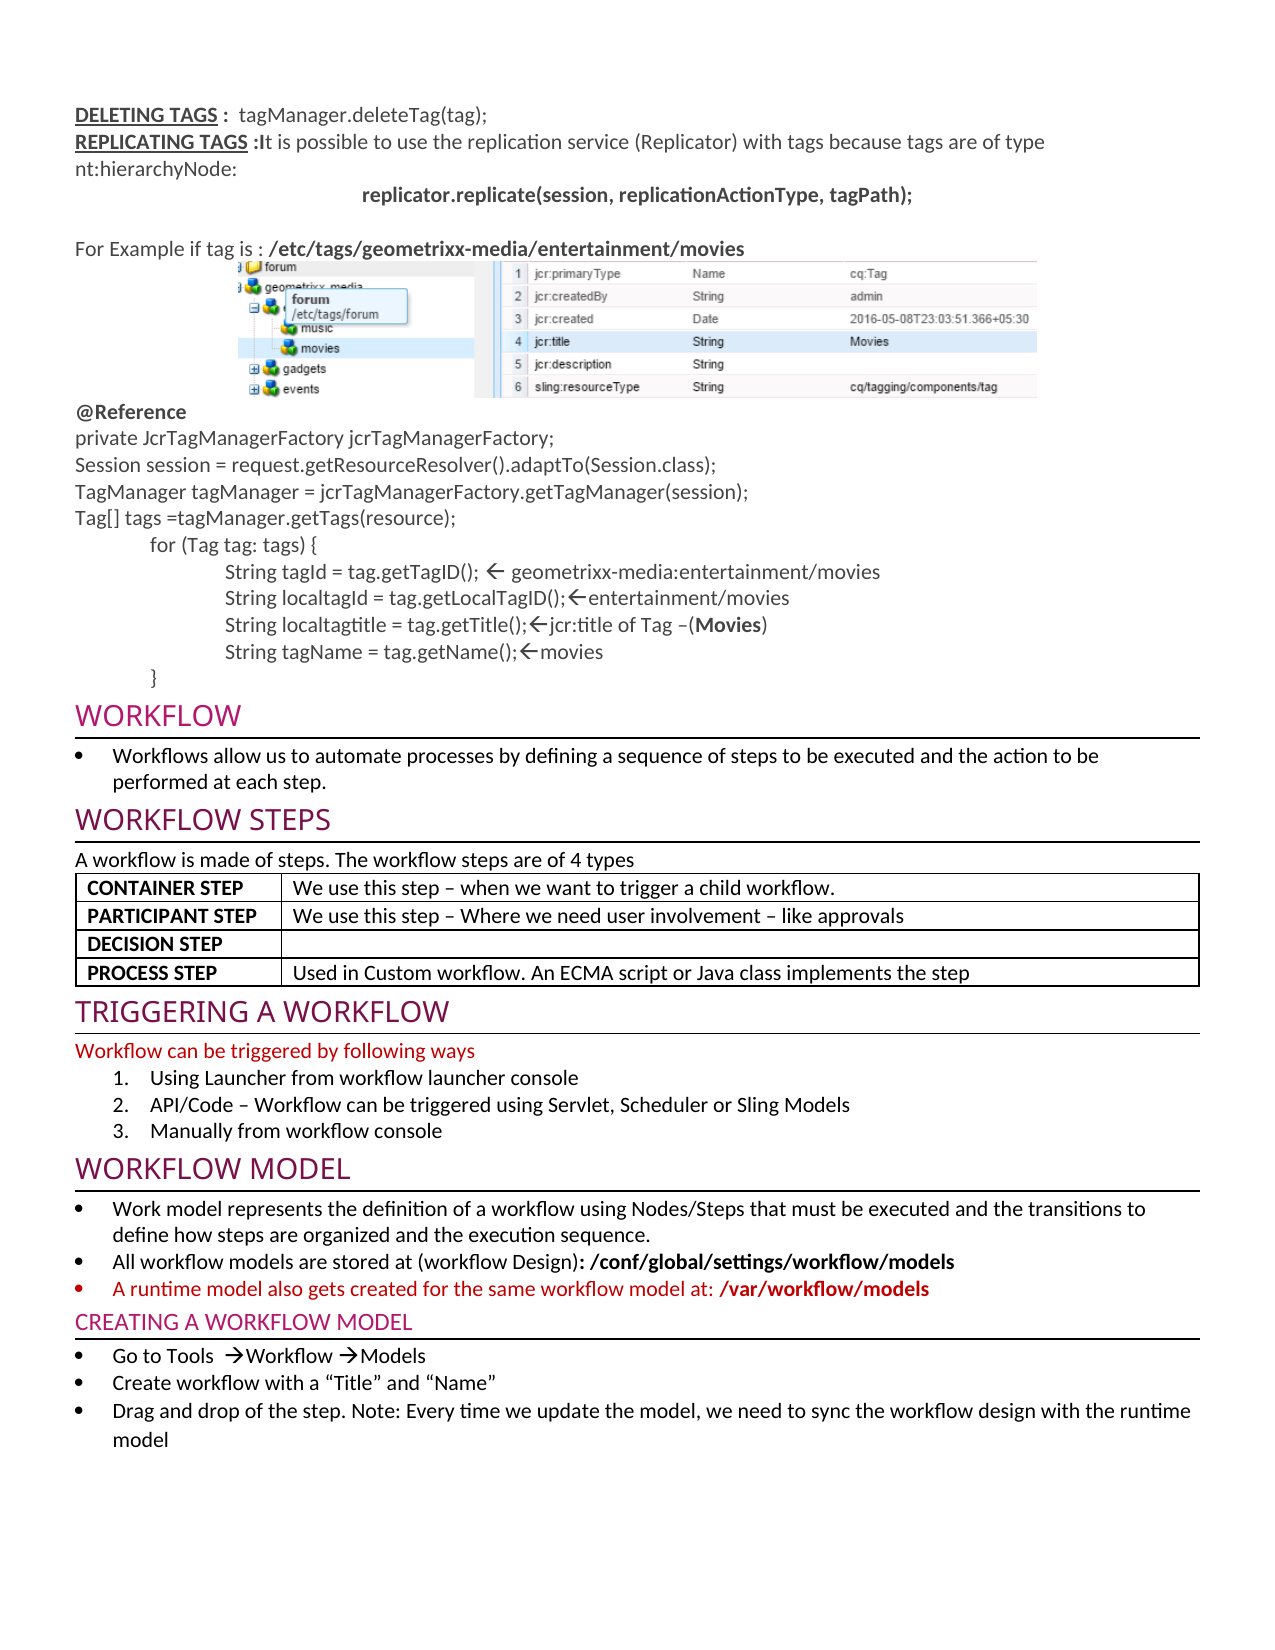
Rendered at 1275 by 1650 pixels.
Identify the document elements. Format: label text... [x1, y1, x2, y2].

list Work model represents the definition of a workflow using Nodes/Steps that must be executed and the transitions to define how steps are organized and the execution sequence. [75, 1195, 1200, 1248]
list Using Launcher from workflow launcher console [112, 1064, 1200, 1091]
list Create workflow with a “Title” and “Name” [75, 1369, 1200, 1396]
text TagManager tagManager = jcrTagManagerFactory.getTagManager(session); [75, 478, 1200, 504]
table_cell DECISION STEP [77, 931, 281, 957]
table_header We use this step – when we want to trigger a child workflow. [282, 874, 1198, 901]
table_cell Used in Custom workflow. An ECMA script or Java class implements the step [282, 959, 1198, 985]
text Tag[] tags =tagManager.getTags(resource); [75, 504, 1200, 531]
list A runtime model also gets created for the same workflow model at: /var/workflow/models [75, 1275, 1200, 1301]
text A workflow is made of steps. The workflow steps are of 4 types [75, 846, 1200, 872]
text private JcrTagManagerFactory jcrTagManagerFactory; [75, 424, 1200, 451]
text For Example if tag is : /etc/tags/geometrixx-media/entertainment/movies [75, 235, 1200, 262]
subtitle WORKFLOW [75, 695, 1200, 737]
picture [238, 261, 1037, 398]
list Go to Tools Workflow Models [75, 1342, 1200, 1369]
list Manually from workflow console [112, 1117, 1200, 1144]
text for (Tag tag: tags) { [75, 531, 1200, 558]
text String localtagId = tag.getLocalTagID();entertainment/movies [75, 584, 1200, 611]
subtitle CREATING A WORKFLOW MODEL [75, 1306, 1200, 1338]
text DELETING TAGS : tagManager.deleteTag(tag); [75, 102, 1200, 128]
text String localtagtitle = tag.getTitle();jcr:title of Tag –(Movies) [75, 611, 1200, 638]
list API/Code – Workflow can be triggered using Servlet, Scheduler or Sling Models [112, 1091, 1200, 1117]
text } [75, 664, 1200, 691]
table_cell PROCESS STEP [77, 959, 281, 985]
subtitle WORKFLOW STEPS [75, 799, 1200, 841]
text @Reference [75, 398, 1200, 424]
text Workflow can be triggered by following ways [75, 1037, 1200, 1064]
subtitle TRIGGERING A WORKFLOW [75, 991, 1200, 1033]
text REPLICATING TAGS :It is possible to use the replication service (Replicator) with tags because tags are of type nt:hierarchyNode: [75, 128, 1200, 182]
text String tagName = tag.getName();movies [75, 638, 1200, 664]
list Workflows allow us to automate processes by defining a sequence of steps to be executed and the action to be performed at each step. [75, 742, 1200, 795]
table_header CONTAINER STEP [77, 874, 281, 901]
subtitle WORKFLOW MODEL [75, 1148, 1200, 1190]
text Session session = request.getResourceResolver().adaptTo(Session.class); [75, 451, 1200, 478]
table_cell [282, 931, 1198, 957]
table_cell We use this step – Where we need user involvement – like approvals [282, 902, 1198, 929]
list Drag and drop of the step. Note: Every time we update the model, we need to sync the workflow design with the runtime model [75, 1398, 1200, 1453]
table_cell PARTICIPANT STEP [77, 902, 281, 929]
text String tagId = tag.getTagID(); geometrixx-media:entertainment/movies [75, 558, 1200, 584]
list All workflow models are stored at (workflow Design): /conf/global/settings/workflow/models [75, 1248, 1200, 1275]
text replicator.replicate(session, replicationActionType, tagPath); [75, 182, 1200, 208]
